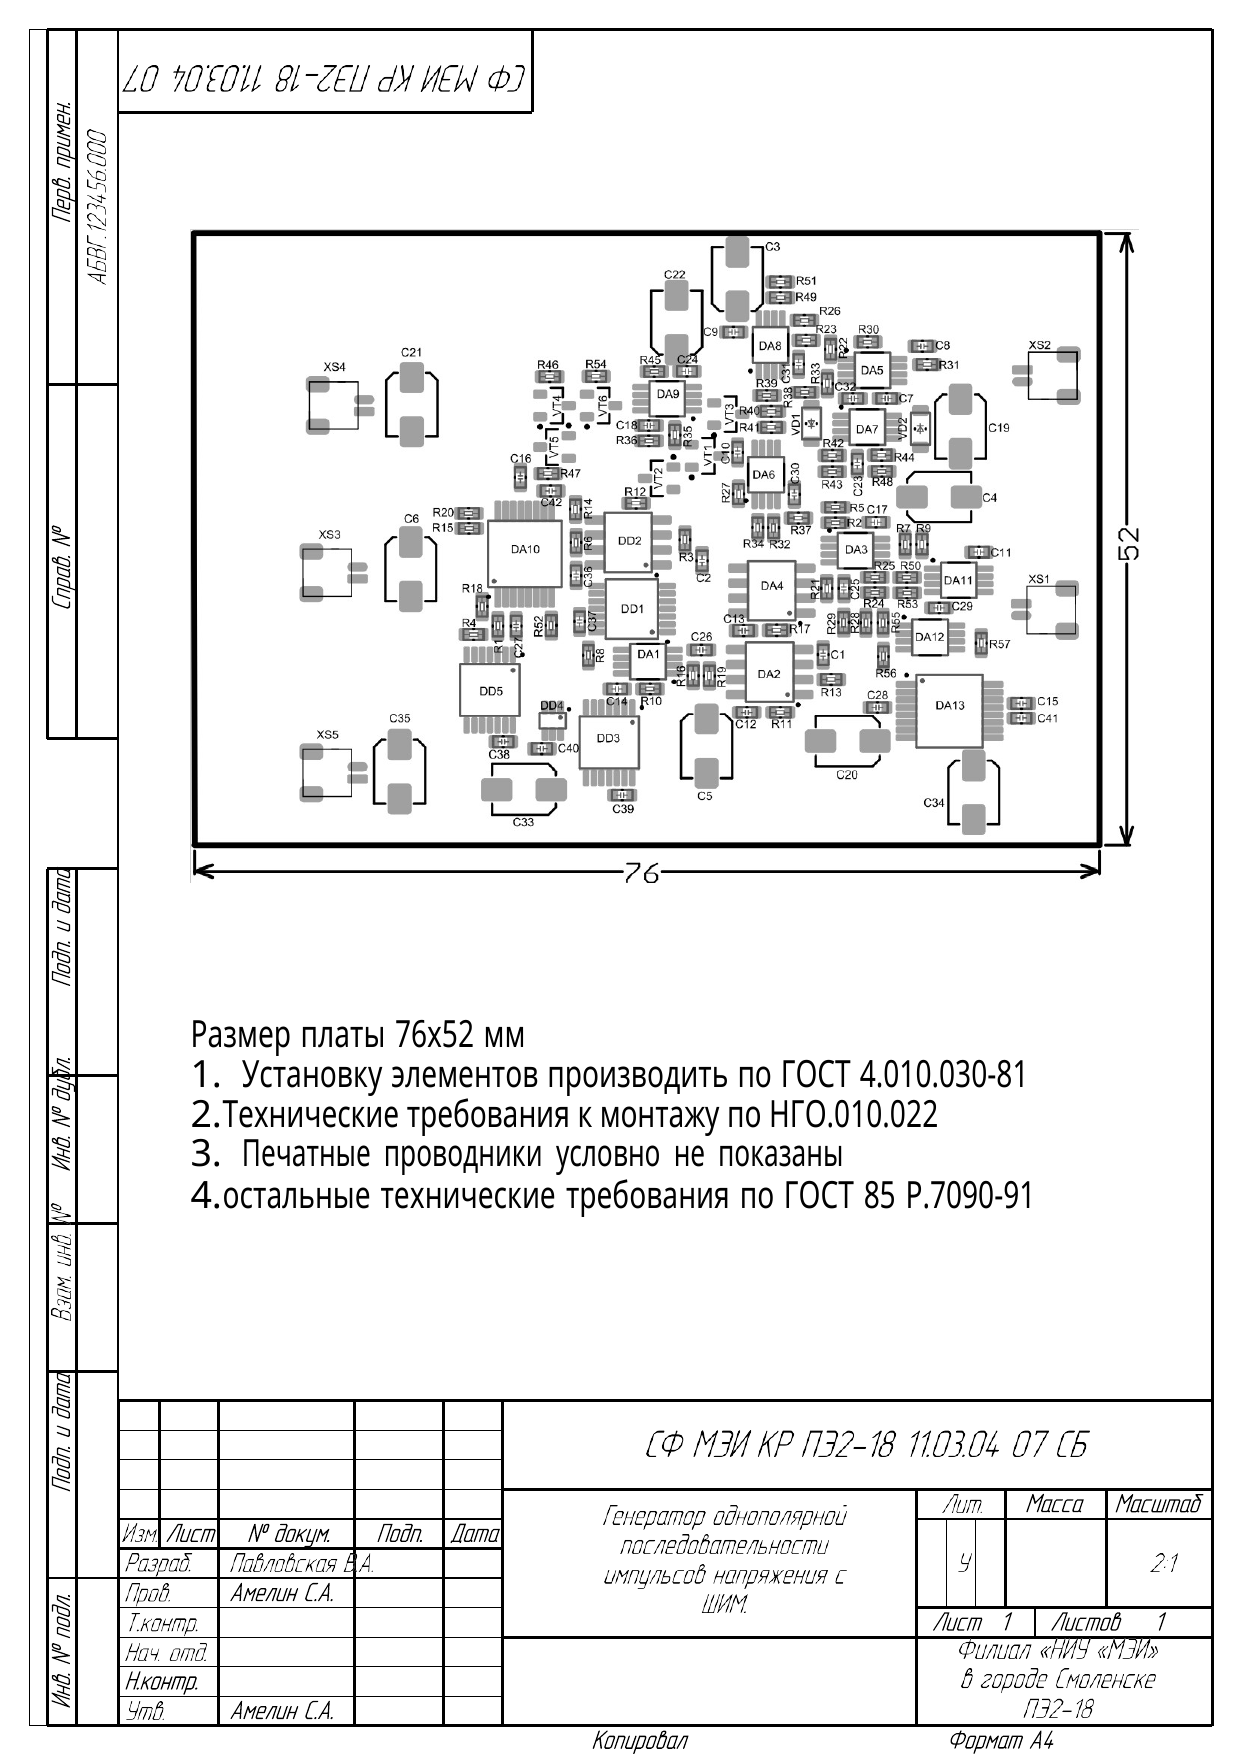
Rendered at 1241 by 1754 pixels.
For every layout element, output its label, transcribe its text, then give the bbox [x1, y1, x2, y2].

list остальные технические требования по ГОСТ 85 Р.7090-91 [190, 1174, 1228, 1217]
list Печатные проводники условно не показаны [190, 1135, 1228, 1174]
picture [126, 1701, 164, 1720]
picture [122, 1523, 157, 1542]
picture [620, 1534, 829, 1554]
picture [122, 65, 525, 92]
picture [646, 1430, 1090, 1457]
picture [190, 229, 1139, 883]
picture [959, 1638, 1158, 1659]
text Размер платы 76x52 мм [190, 1014, 1228, 1056]
picture [51, 1203, 71, 1321]
picture [942, 1494, 982, 1513]
picture [87, 129, 106, 285]
picture [958, 1553, 972, 1572]
picture [603, 1505, 847, 1530]
picture [604, 1564, 847, 1613]
list Установку элементов производить по ГОСТ 4.010.030-81 [190, 1056, 1228, 1096]
list Технические требования к монтажу по НГО.010.022 [190, 1096, 1228, 1135]
picture [1150, 1553, 1178, 1572]
picture [961, 1668, 1156, 1718]
picture [125, 1553, 207, 1661]
picture [230, 1553, 373, 1572]
